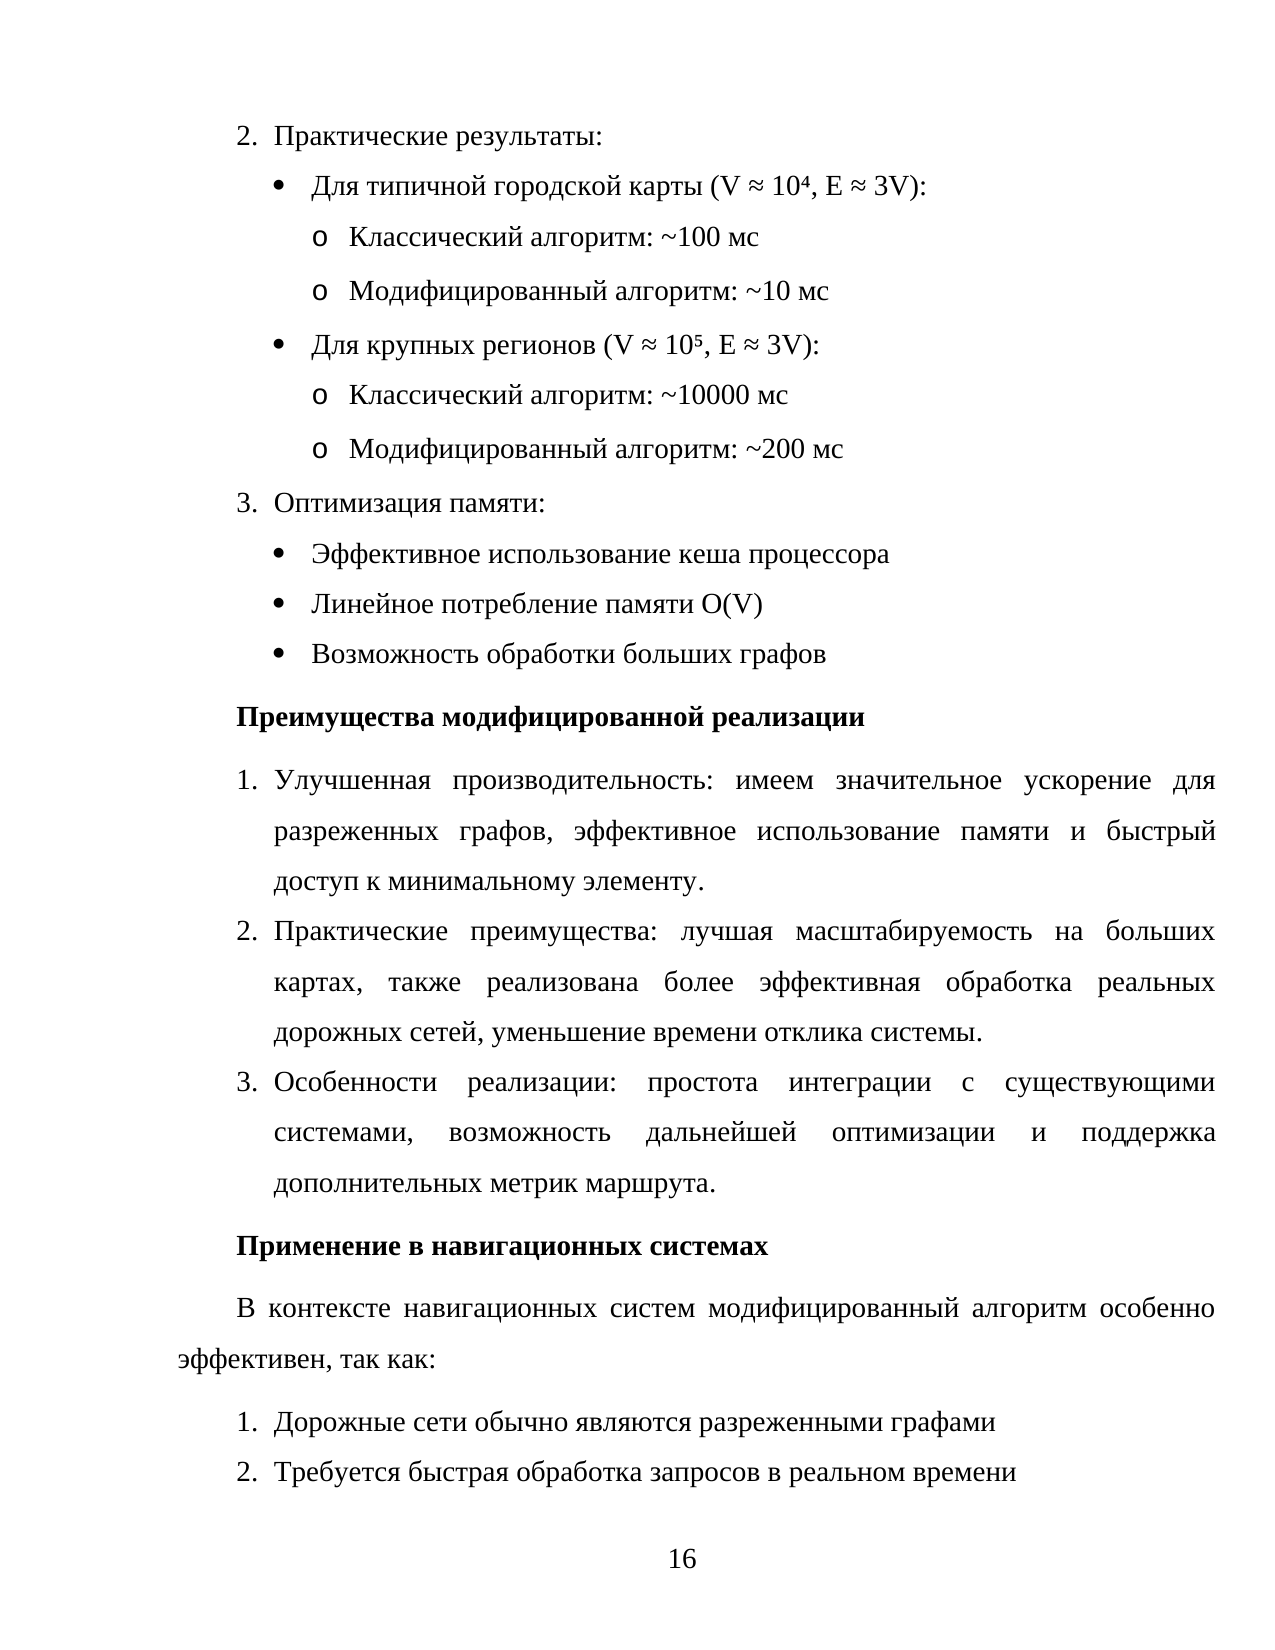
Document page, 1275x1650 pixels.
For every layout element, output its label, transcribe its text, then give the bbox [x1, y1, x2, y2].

list Требуется быстрая обработка запросов в реальном времени [236, 1454, 1216, 1487]
text Преимущества модифицированной реализации [177, 699, 1216, 733]
list Особенности реализации: простота интеграции с существующими системами, возможность дальнейшей оптимизации и поддержка дополнительных метрик маршрута. [236, 1064, 1216, 1198]
list Модифицированный алгоритм: ~200 мс [311, 431, 1216, 467]
list Улучшенная производительность: имеем значительное ускорение для разреженных графов, эффективное использование памяти и быстрый доступ к минимальному элементу. [236, 762, 1216, 897]
list Оптимизация памяти: [236, 486, 1216, 519]
list Практические результаты: [236, 118, 1216, 152]
list Модифицированный алгоритм: ~10 мс [311, 273, 1216, 309]
text В контексте навигационных систем модифицированный алгоритм особенно эффективен, так как: [177, 1291, 1216, 1374]
list Возможность обработки больших графов [274, 637, 1216, 670]
list Эффективное использование кеша процессора [274, 536, 1216, 569]
list Классический алгоритм: ~100 мс [311, 219, 1216, 255]
list Для типичной городской карты (V ≈ 10⁴, E ≈ 3V): [274, 168, 1216, 202]
list Дорожные сети обычно являются разреженными графами [236, 1404, 1216, 1437]
list Линейное потребление памяти O(V) [274, 586, 1216, 620]
list Классический алгоритм: ~10000 мс [311, 377, 1216, 413]
list Практические преимущества: лучшая масштабируемость на больших картах, также реализована более эффективная обработка реальных дорожных сетей, уменьшение времени отклика системы. [236, 913, 1216, 1047]
list Для крупных регионов (V ≈ 10⁵, E ≈ 3V): [274, 327, 1216, 361]
text Применение в навигационных системах [177, 1228, 1216, 1261]
